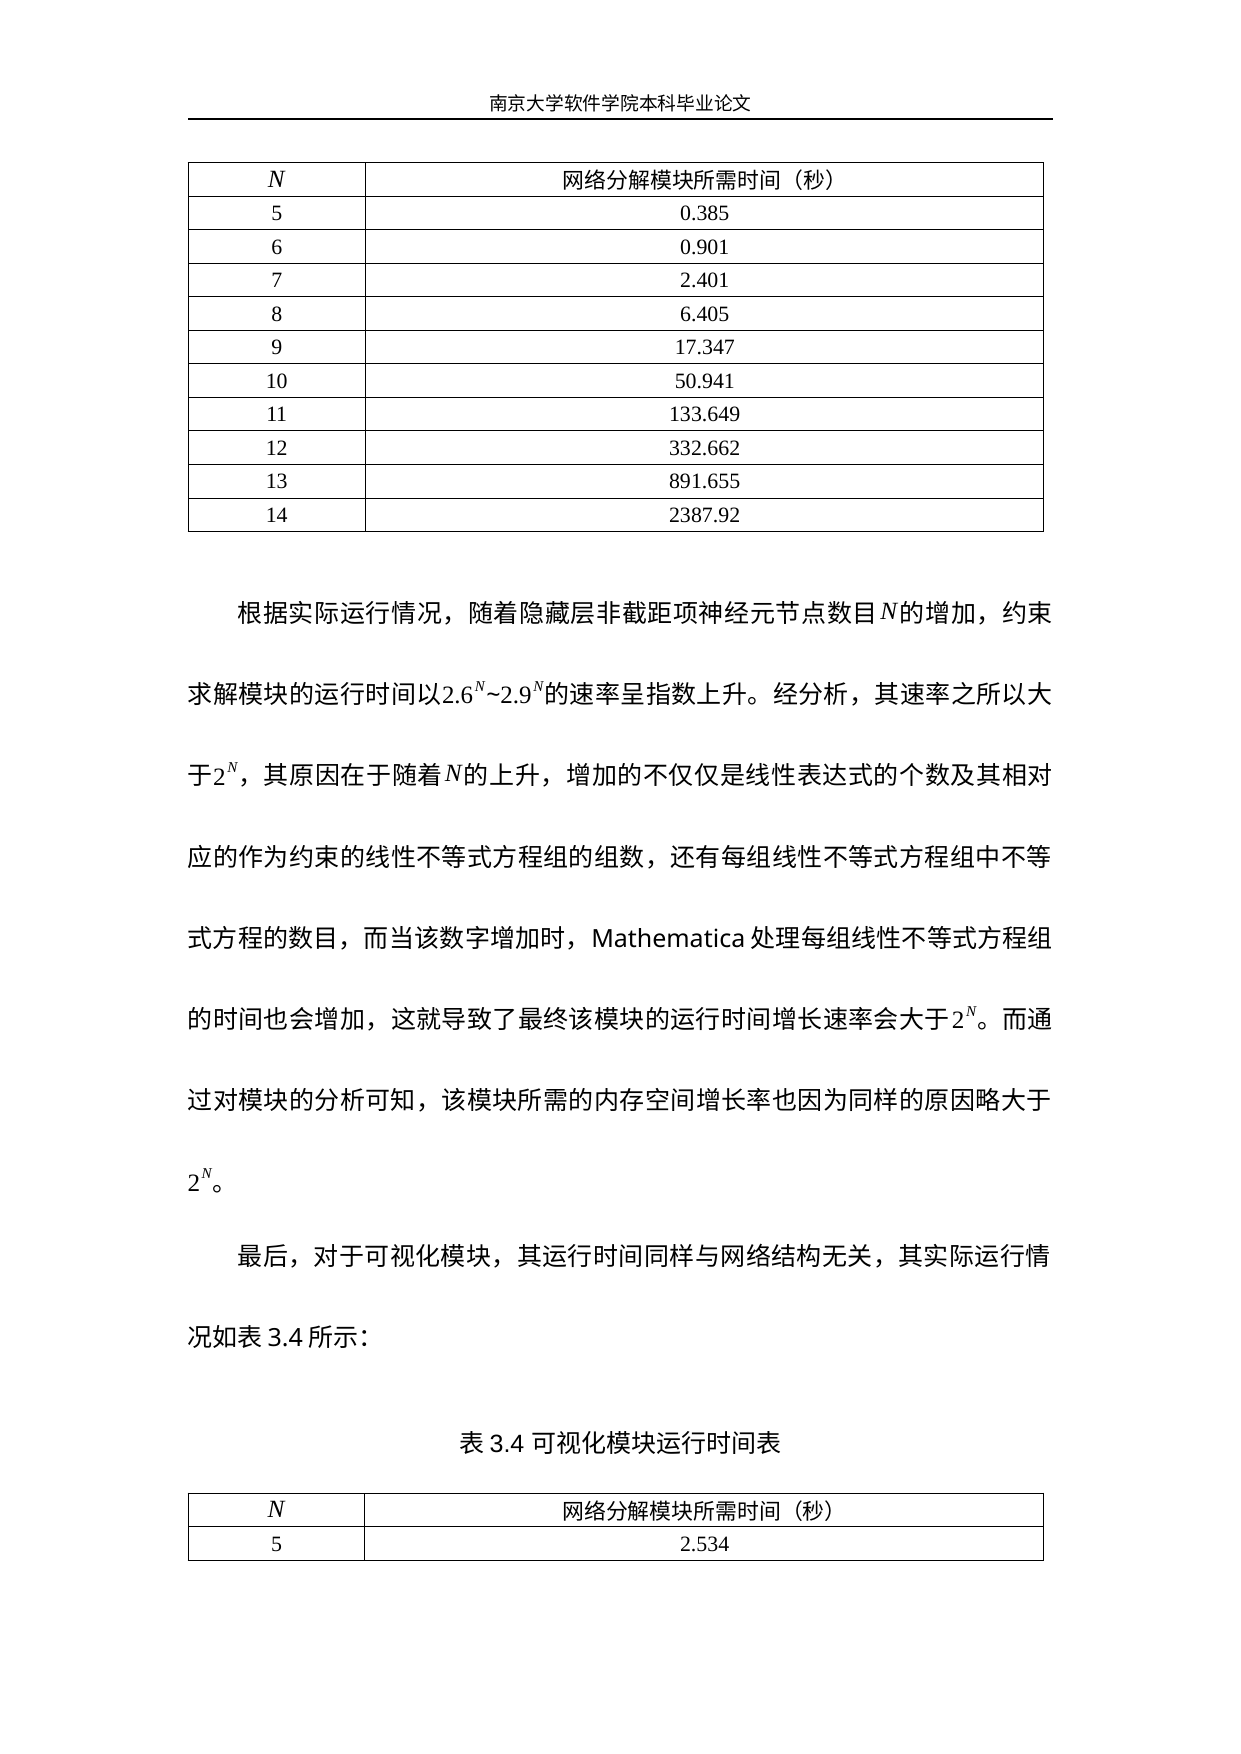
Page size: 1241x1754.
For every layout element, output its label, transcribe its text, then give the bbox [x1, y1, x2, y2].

text 表3.4 可视化模块运行时间表 [187, 1409, 1053, 1474]
table_cell 6 [189, 230, 365, 263]
table_cell 11 [189, 398, 365, 430]
table_cell 6.405 [366, 297, 1043, 330]
table_cell 891.655 [366, 465, 1043, 497]
table_cell 2387.92 [366, 499, 1043, 531]
table_header 网络分解模块所需时间（秒） [366, 163, 1043, 196]
table_cell 8 [189, 297, 365, 330]
table_cell 14 [189, 499, 365, 531]
table_cell 0.901 [366, 230, 1043, 263]
table_cell 12 [189, 431, 365, 464]
table_cell 332.662 [366, 431, 1043, 464]
table_cell 7 [189, 264, 365, 296]
table_cell 2.401 [366, 264, 1043, 296]
table_cell 50.941 [366, 364, 1043, 397]
table_cell 17.347 [366, 331, 1043, 363]
text 最后，对于可视化模块，其运行时间同样与网络结构无关，其实际运行情况如表3.4所示： [187, 1222, 1053, 1368]
table_cell 9 [189, 331, 365, 363]
text 根据实际运行情况，随着隐藏层非截距项神经元节点数目的增加，约束求解模块的运行时间以~的速率呈指数上升。经分析，其速率之所以大于，其原因在于随着的上升，增加的不仅仅是线性表达式的个数及其相对应的作为约束的线性不等式方程组的组数，还有每组线性不等式方程组中不等式方程的数目，而当该数字增加时，Mathematica处理每组线性不等式方程组的时间也会增加，这就导致了最终该模块的运行时间增长速率会大于。而通过对模块的分析可知，该模块所需的内存空间增长率也因为同样的原因略大于。 [187, 579, 1053, 1213]
table_cell 0.385 [366, 197, 1043, 229]
table_header [189, 1494, 364, 1526]
table_cell 13 [189, 465, 365, 497]
table_header [189, 163, 365, 196]
table_cell 2.534 [365, 1527, 1043, 1560]
table_cell 10 [189, 364, 365, 397]
table_header 网络分解模块所需时间（秒） [365, 1494, 1043, 1526]
table_cell 5 [189, 197, 365, 229]
table_cell 133.649 [366, 398, 1043, 430]
table_cell 5 [189, 1527, 364, 1560]
